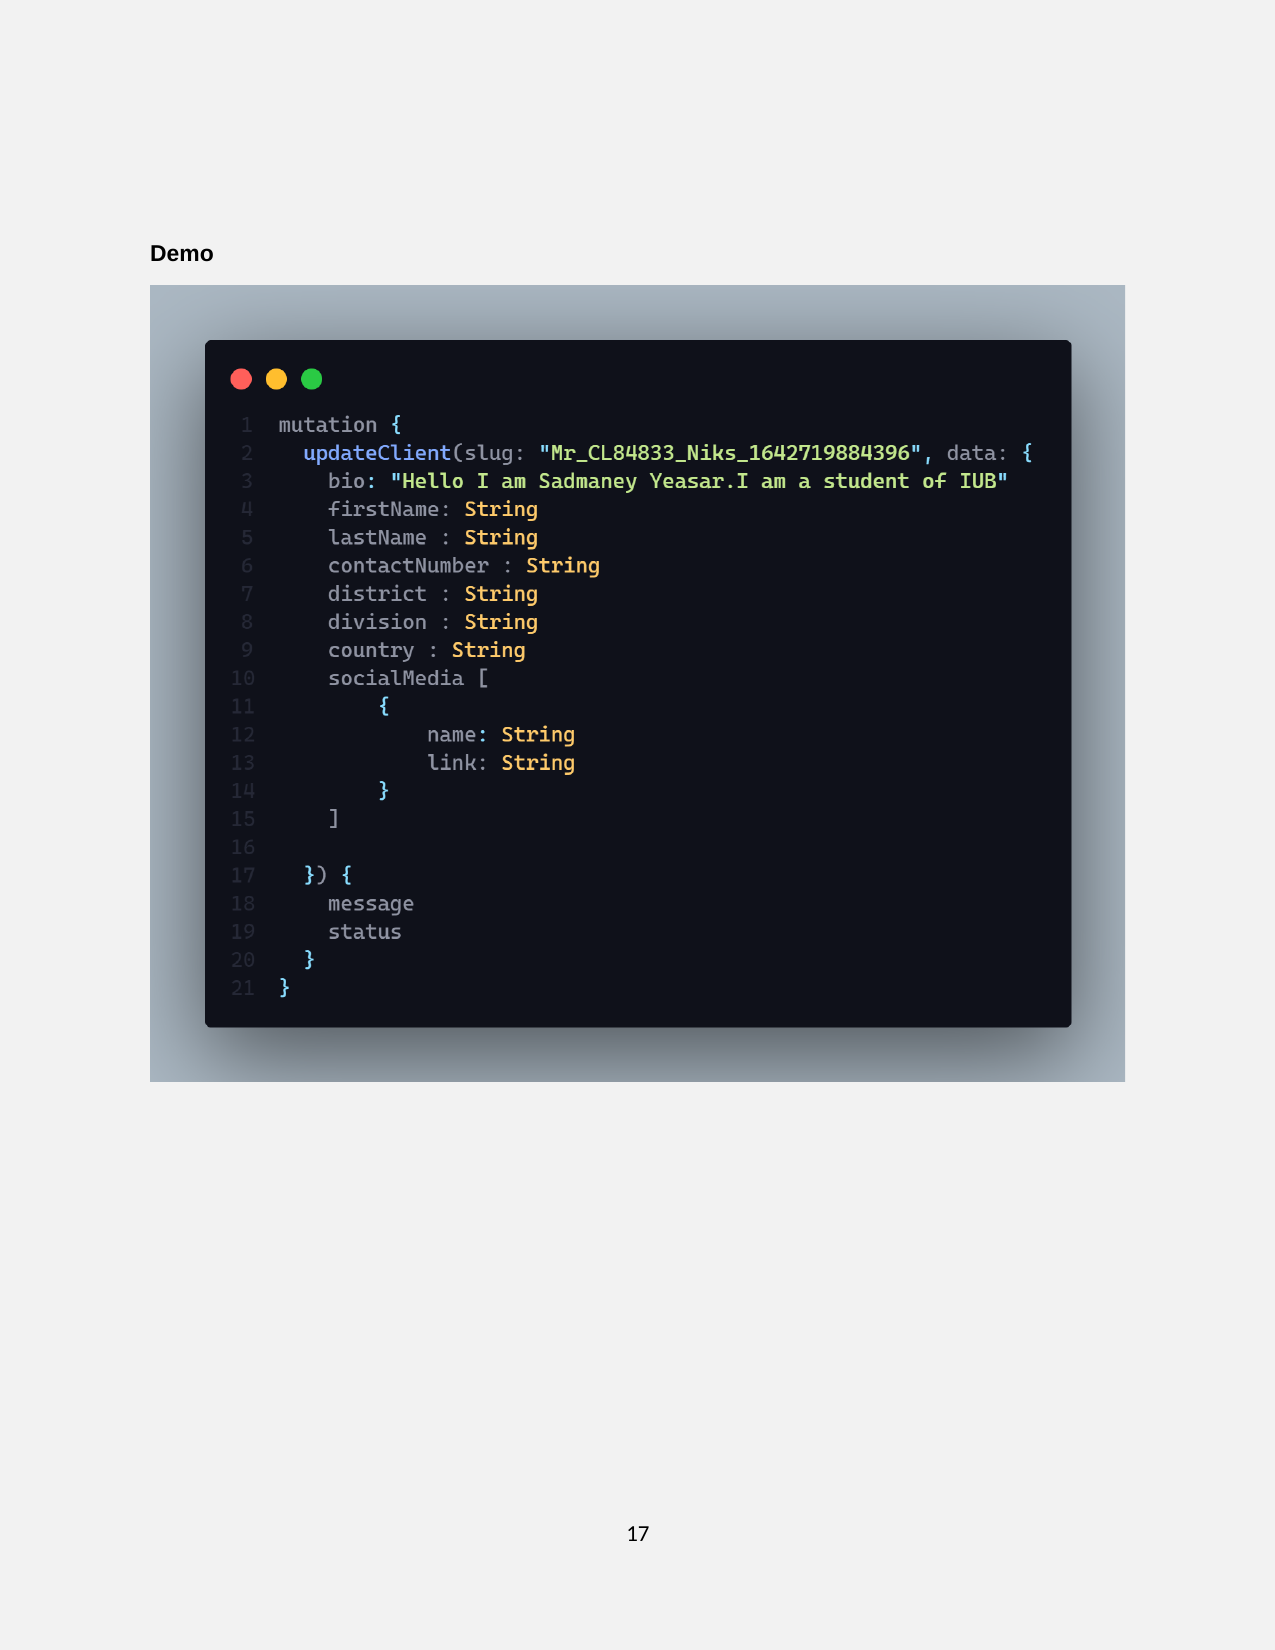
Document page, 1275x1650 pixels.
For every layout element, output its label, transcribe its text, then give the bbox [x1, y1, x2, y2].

picture [150, 285, 1125, 1082]
text Demo [150, 240, 1125, 267]
